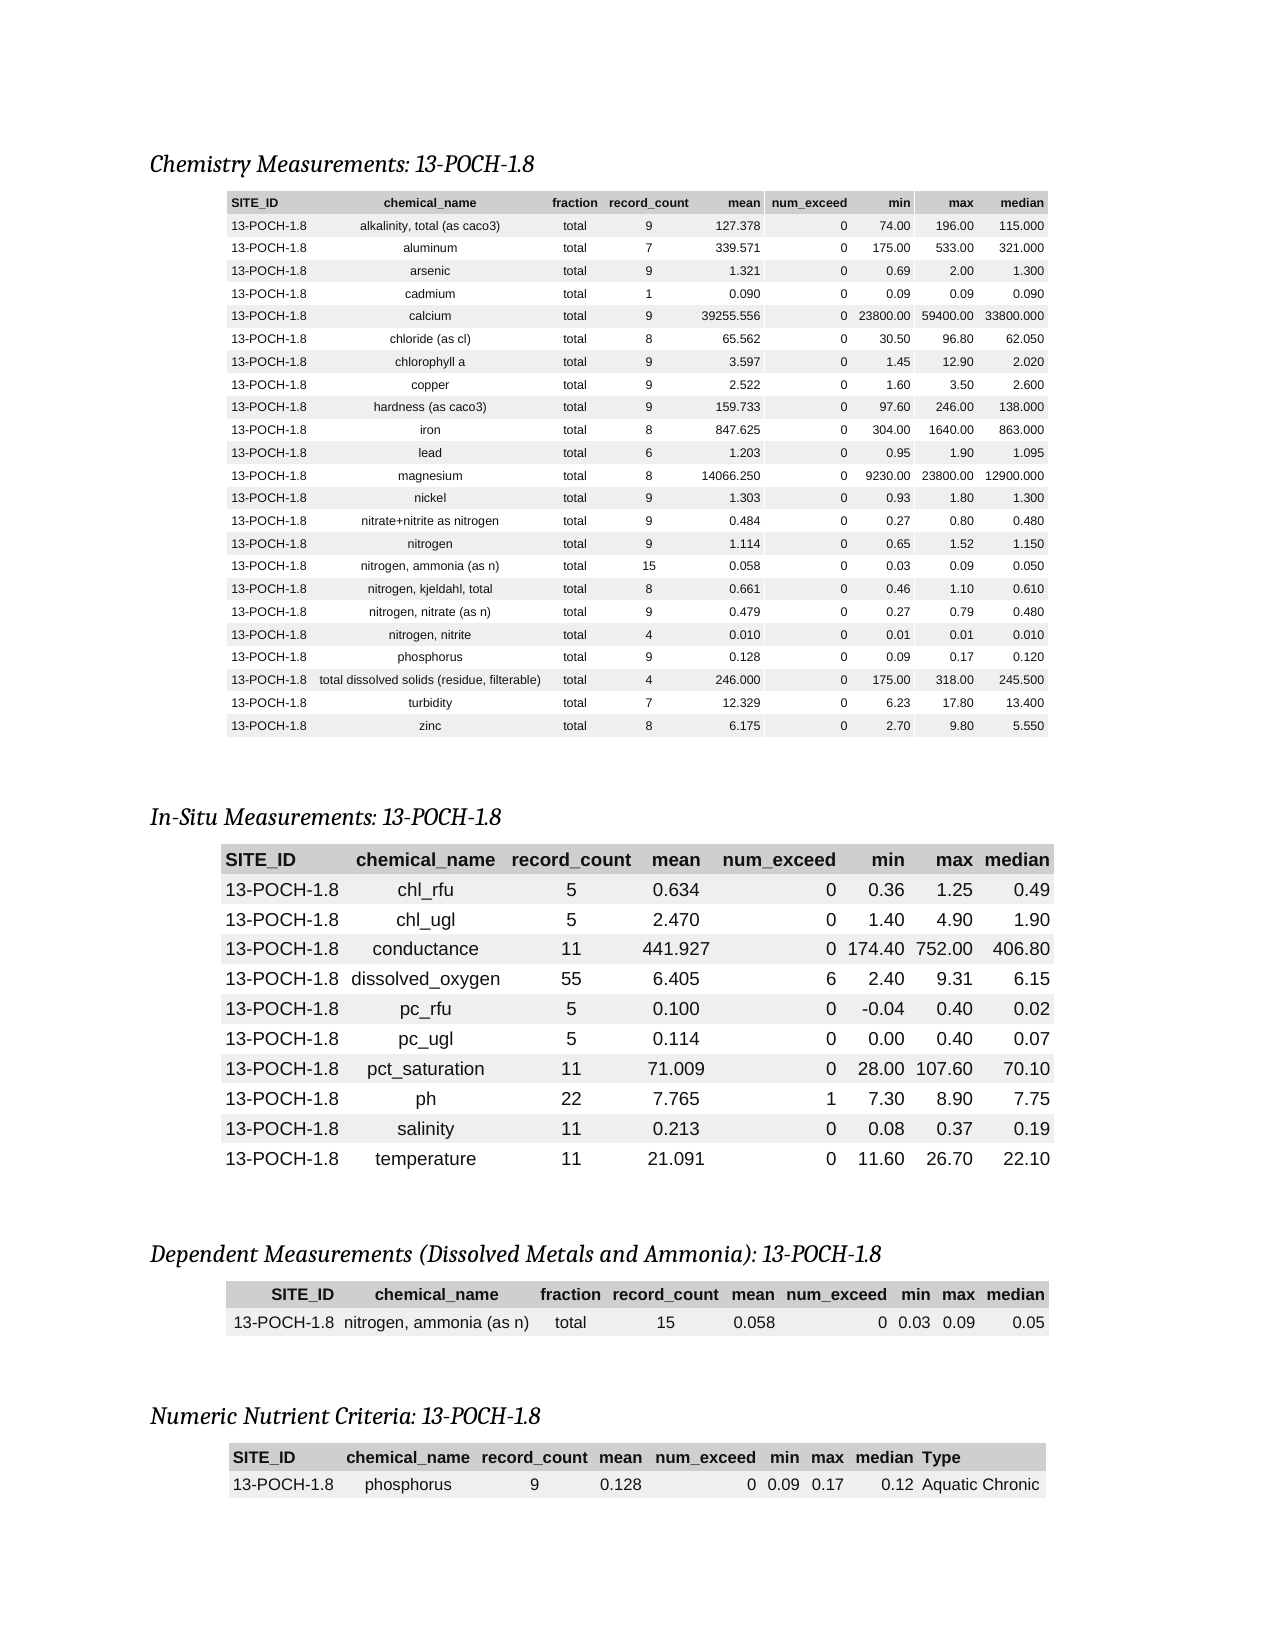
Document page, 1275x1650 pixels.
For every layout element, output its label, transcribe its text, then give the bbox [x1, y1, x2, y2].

text In-Situ Measurements: 13-POCH-1.8 [150, 803, 1125, 832]
table_cell 339.571 [694, 237, 764, 259]
table_cell 1.60 [851, 373, 914, 396]
table_cell 0 [765, 487, 851, 509]
table_cell 138.000 [978, 396, 1048, 419]
table_cell 0 [765, 214, 851, 237]
table_cell 0.27 [851, 600, 914, 623]
table_cell 8 [603, 328, 694, 350]
table_header num_exceed [779, 1281, 891, 1308]
table_cell 12.329 [694, 691, 764, 714]
table_cell copper [314, 373, 546, 396]
table_cell 13-POCH-1.8 [227, 532, 314, 555]
table_header num_exceed [716, 844, 840, 874]
table_cell 1.80 [915, 487, 978, 509]
table_cell 0 [765, 237, 851, 259]
table_cell chloride (as cl) [314, 328, 546, 350]
table_cell total [546, 691, 603, 714]
table_cell 0 [765, 373, 851, 396]
table_cell 0.09 [851, 282, 914, 305]
table_cell 0.69 [851, 260, 914, 282]
table_cell 30.50 [851, 328, 914, 350]
text Chemistry Measurements: 13-POCH-1.8 [150, 150, 1125, 179]
table_header record_count [476, 1443, 593, 1471]
table_cell 6 [603, 441, 694, 464]
table_cell 13-POCH-1.8 [227, 487, 314, 509]
table_cell 318.00 [915, 669, 978, 691]
table_cell total [546, 419, 603, 441]
table_cell hardness (as caco3) [314, 396, 546, 419]
table_cell 13-POCH-1.8 [229, 1471, 341, 1498]
table_cell pc_ugl [346, 1024, 506, 1054]
table_cell 7 [603, 691, 694, 714]
table_cell 533.00 [915, 237, 978, 259]
table_cell nitrogen, ammonia (as n) [314, 555, 546, 578]
table_cell 0 [716, 1054, 840, 1083]
table_cell 0.19 [977, 1114, 1054, 1143]
table_header chemical_name [346, 844, 506, 874]
table_cell 0.484 [694, 510, 764, 532]
table_cell total [546, 350, 603, 373]
table_cell 0 [765, 282, 851, 305]
table_cell total [546, 237, 603, 259]
table_cell 0.480 [978, 600, 1048, 623]
table_cell 1640.00 [915, 419, 978, 441]
table_cell 13-POCH-1.8 [227, 464, 314, 487]
table_cell 11 [506, 934, 637, 964]
table_cell 0 [765, 510, 851, 532]
table_cell 2.70 [851, 714, 914, 737]
table_cell 71.009 [637, 1054, 716, 1083]
table_cell 9230.00 [851, 464, 914, 487]
table_cell 0 [779, 1308, 891, 1336]
table_cell 9 [603, 510, 694, 532]
table_cell total [546, 487, 603, 509]
table_cell 246.00 [915, 396, 978, 419]
table_cell 13-POCH-1.8 [227, 350, 314, 373]
table_cell turbidity [314, 691, 546, 714]
table_cell total [546, 600, 603, 623]
table_cell 1.40 [840, 904, 909, 934]
table_header max [915, 191, 978, 214]
table_cell 1 [603, 282, 694, 305]
table_cell 0.661 [694, 578, 764, 600]
table_header SITE_ID [229, 1443, 341, 1471]
table_cell 13.400 [978, 691, 1048, 714]
table_cell dissolved_oxygen [346, 964, 506, 994]
table_cell 6.175 [694, 714, 764, 737]
table_cell 13-POCH-1.8 [227, 305, 314, 328]
table_cell total [546, 464, 603, 487]
table_cell 74.00 [851, 214, 914, 237]
table_header Type [918, 1443, 1046, 1471]
table_cell 196.00 [915, 214, 978, 237]
table_cell 13-POCH-1.8 [221, 1143, 346, 1173]
table_header median [977, 844, 1054, 874]
table_cell 0 [765, 623, 851, 646]
table_header chemical_name [314, 191, 546, 214]
table_cell chl_rfu [346, 874, 506, 904]
table_header median [979, 1281, 1049, 1308]
table_cell 0.00 [840, 1024, 909, 1054]
table_cell 0 [765, 600, 851, 623]
table_cell 0 [765, 396, 851, 419]
table_cell 1.90 [915, 441, 978, 464]
table_cell 8.90 [909, 1084, 977, 1113]
table_header chemical_name [341, 1443, 476, 1471]
table_cell 17.80 [915, 691, 978, 714]
table_cell 0 [716, 994, 840, 1024]
table_cell 13-POCH-1.8 [227, 646, 314, 669]
table_header SITE_ID [221, 844, 346, 874]
table_cell 2.00 [915, 260, 978, 282]
table_cell 22 [506, 1084, 637, 1113]
table_cell nitrogen, kjeldahl, total [314, 578, 546, 600]
table_cell 159.733 [694, 396, 764, 419]
table_cell 441.927 [637, 934, 716, 964]
table_cell arsenic [314, 260, 546, 282]
text Dependent Measurements (Dissolved Metals and Ammonia): 13-POCH-1.8 [150, 1239, 1125, 1268]
table_cell 2.600 [978, 373, 1048, 396]
table_cell 5 [506, 904, 637, 934]
table_cell 0 [716, 934, 840, 964]
table_cell phosphorus [341, 1471, 476, 1498]
table_cell 1.45 [851, 350, 914, 373]
table_header record_count [603, 191, 694, 214]
text Numeric Nutrient Criteria: 13-POCH-1.8 [150, 1402, 1125, 1431]
table_header mean [637, 844, 716, 874]
table_cell 1 [716, 1084, 840, 1113]
table_cell total [546, 328, 603, 350]
table_cell 0.128 [694, 646, 764, 669]
table_cell 0.36 [840, 874, 909, 904]
table_cell 0.95 [851, 441, 914, 464]
table_cell 0.93 [851, 487, 914, 509]
table_cell 3.50 [915, 373, 978, 396]
table_cell 9 [603, 532, 694, 555]
table_cell 9 [603, 396, 694, 419]
table_cell total dissolved solids (residue, filterable) [314, 669, 546, 691]
table_cell 0 [765, 714, 851, 737]
table_cell 0 [765, 555, 851, 578]
table_cell 0.79 [915, 600, 978, 623]
table_cell 65.562 [694, 328, 764, 350]
table_cell 0 [765, 328, 851, 350]
table_cell 0.80 [915, 510, 978, 532]
table_cell 1.300 [978, 487, 1048, 509]
table_cell 7.765 [637, 1084, 716, 1113]
table_cell total [546, 714, 603, 737]
table_cell ph [346, 1084, 506, 1113]
table_cell alkalinity, total (as caco3) [314, 214, 546, 237]
table_cell 174.40 [840, 934, 909, 964]
table_cell 13-POCH-1.8 [227, 237, 314, 259]
table_cell 0.37 [909, 1114, 977, 1143]
table_cell 8 [603, 714, 694, 737]
table_cell total [546, 532, 603, 555]
table_cell 1.150 [978, 532, 1048, 555]
table_cell 33800.000 [978, 305, 1048, 328]
table_cell 0 [765, 532, 851, 555]
table_cell -0.04 [840, 994, 909, 1024]
table_cell 0 [716, 1114, 840, 1143]
table_cell 96.80 [915, 328, 978, 350]
table_cell 752.00 [909, 934, 977, 964]
table_cell 13-POCH-1.8 [227, 419, 314, 441]
table_cell 5.550 [978, 714, 1048, 737]
table_cell 0.03 [891, 1308, 935, 1336]
table_cell Aquatic Chronic [918, 1471, 1046, 1498]
table_cell phosphorus [314, 646, 546, 669]
table_cell 0.09 [760, 1471, 804, 1498]
table_cell 13-POCH-1.8 [221, 874, 346, 904]
table_cell 9 [603, 214, 694, 237]
table_cell 0.090 [694, 282, 764, 305]
table_header max [804, 1443, 848, 1471]
table_cell 304.00 [851, 419, 914, 441]
table_cell chlorophyll a [314, 350, 546, 373]
table_cell 12.90 [915, 350, 978, 373]
table_cell 5 [506, 874, 637, 904]
table_cell nickel [314, 487, 546, 509]
table_cell 0.480 [978, 510, 1048, 532]
table_cell 7.75 [977, 1084, 1054, 1113]
table_cell 1.114 [694, 532, 764, 555]
table_cell 13-POCH-1.8 [221, 1024, 346, 1054]
table_cell 2.40 [840, 964, 909, 994]
table_cell 175.00 [851, 669, 914, 691]
table_cell 0.27 [851, 510, 914, 532]
table_cell 6.15 [977, 964, 1054, 994]
table_cell 0.01 [915, 623, 978, 646]
table_cell 5 [506, 1024, 637, 1054]
table_cell nitrogen, nitrite [314, 623, 546, 646]
table_cell pc_rfu [346, 994, 506, 1024]
table_header median [978, 191, 1048, 214]
table_cell 6.405 [637, 964, 716, 994]
table_cell 0.40 [909, 994, 977, 1024]
table_cell 0 [765, 350, 851, 373]
table_cell 0.05 [979, 1308, 1049, 1336]
table_cell 0.058 [694, 555, 764, 578]
table_cell 13-POCH-1.8 [227, 510, 314, 532]
table_cell 9 [603, 350, 694, 373]
table_cell 0.09 [935, 1308, 979, 1336]
table_header num_exceed [765, 191, 851, 214]
table_cell 1.52 [915, 532, 978, 555]
table_cell 55 [506, 964, 637, 994]
table_cell 9.31 [909, 964, 977, 994]
table_cell nitrate+nitrite as nitrogen [314, 510, 546, 532]
table_cell 6.23 [851, 691, 914, 714]
table_cell 13-POCH-1.8 [227, 623, 314, 646]
table_cell 23800.00 [915, 464, 978, 487]
table_cell 23800.00 [851, 305, 914, 328]
table_cell 2.020 [978, 350, 1048, 373]
table_cell 115.000 [978, 214, 1048, 237]
table_cell 0.050 [978, 555, 1048, 578]
table_cell 0.09 [915, 555, 978, 578]
table_cell 0.17 [804, 1471, 848, 1498]
table_cell 0.213 [637, 1114, 716, 1143]
table_cell 1.303 [694, 487, 764, 509]
table_header mean [593, 1443, 648, 1471]
table_header min [760, 1443, 804, 1471]
table_cell 0 [716, 1024, 840, 1054]
table_cell 0.114 [637, 1024, 716, 1054]
table_cell 0.010 [694, 623, 764, 646]
table_cell nitrogen, nitrate (as n) [314, 600, 546, 623]
table_cell 13-POCH-1.8 [227, 282, 314, 305]
table_cell 13-POCH-1.8 [227, 714, 314, 737]
table_cell 13-POCH-1.8 [221, 904, 346, 934]
table_cell 70.10 [977, 1054, 1054, 1083]
table_cell 0 [716, 874, 840, 904]
table_cell conductance [346, 934, 506, 964]
table_cell total [546, 214, 603, 237]
table_cell temperature [346, 1143, 506, 1173]
table_cell 0.090 [978, 282, 1048, 305]
table_cell pct_saturation [346, 1054, 506, 1083]
table_header median [848, 1443, 918, 1471]
table_cell 13-POCH-1.8 [227, 214, 314, 237]
table_cell 0 [765, 691, 851, 714]
table_header min [840, 844, 909, 874]
table_cell 0.17 [915, 646, 978, 669]
table_cell total [546, 373, 603, 396]
table_cell 1.321 [694, 260, 764, 282]
table_cell 2.522 [694, 373, 764, 396]
table_cell 175.00 [851, 237, 914, 259]
table_cell total [546, 555, 603, 578]
table_cell 0 [648, 1471, 760, 1498]
table_header num_exceed [648, 1443, 760, 1471]
table_cell 9 [476, 1471, 593, 1498]
table_cell magnesium [314, 464, 546, 487]
table_cell 13-POCH-1.8 [227, 260, 314, 282]
table_cell 0.03 [851, 555, 914, 578]
table_cell salinity [346, 1114, 506, 1143]
table_cell total [546, 646, 603, 669]
table_cell 9 [603, 260, 694, 282]
table_cell 9 [603, 487, 694, 509]
table_cell 12900.000 [978, 464, 1048, 487]
table_header record_count [607, 1281, 724, 1308]
table_cell 9 [603, 600, 694, 623]
table_cell 13-POCH-1.8 [227, 578, 314, 600]
table_cell 13-POCH-1.8 [227, 555, 314, 578]
table_cell 13-POCH-1.8 [221, 964, 346, 994]
table_cell 15 [607, 1308, 724, 1336]
table_cell 11 [506, 1114, 637, 1143]
table_header mean [694, 191, 764, 214]
table_cell 1.25 [909, 874, 977, 904]
table_cell 0.058 [724, 1308, 779, 1336]
table_cell 406.80 [977, 934, 1054, 964]
table_cell 0.07 [977, 1024, 1054, 1054]
table_cell 0 [716, 904, 840, 934]
table_cell 246.000 [694, 669, 764, 691]
table_cell 0 [765, 464, 851, 487]
table_cell 13-POCH-1.8 [227, 396, 314, 419]
table_cell 0 [765, 646, 851, 669]
table_cell 28.00 [840, 1054, 909, 1083]
table_cell total [546, 260, 603, 282]
table_cell 0.09 [851, 646, 914, 669]
table_cell 0.100 [637, 994, 716, 1024]
table_cell 0.49 [977, 874, 1054, 904]
table_cell 0 [765, 260, 851, 282]
table_cell 13-POCH-1.8 [221, 1114, 346, 1143]
table_cell total [535, 1308, 607, 1336]
table_cell 863.000 [978, 419, 1048, 441]
table_cell 26.70 [909, 1143, 977, 1173]
table_cell 59400.00 [915, 305, 978, 328]
table_cell 1.90 [977, 904, 1054, 934]
table_cell 9 [603, 305, 694, 328]
table_cell 1.095 [978, 441, 1048, 464]
table_header min [891, 1281, 935, 1308]
table_header chemical_name [338, 1281, 535, 1308]
table_cell 321.000 [978, 237, 1048, 259]
table_header SITE_ID [226, 1281, 338, 1308]
table_cell 8 [603, 464, 694, 487]
table_cell 13-POCH-1.8 [221, 1084, 346, 1113]
table_cell nitrogen, ammonia (as n) [338, 1308, 535, 1336]
table_header fraction [546, 191, 603, 214]
table_cell 11.60 [840, 1143, 909, 1173]
table_cell total [546, 282, 603, 305]
table_cell 39255.556 [694, 305, 764, 328]
table_cell 4 [603, 669, 694, 691]
table_cell 9.80 [915, 714, 978, 737]
table_cell lead [314, 441, 546, 464]
table_cell 0.12 [848, 1471, 918, 1498]
table_cell 0.010 [978, 623, 1048, 646]
table_cell 8 [603, 578, 694, 600]
table_cell 0.40 [909, 1024, 977, 1054]
table_cell 3.597 [694, 350, 764, 373]
table_cell 97.60 [851, 396, 914, 419]
table_cell 0.634 [637, 874, 716, 904]
table_cell 13-POCH-1.8 [227, 669, 314, 691]
table_cell 9 [603, 646, 694, 669]
table_cell 2.470 [637, 904, 716, 934]
table_cell 13-POCH-1.8 [221, 994, 346, 1024]
table_cell 13-POCH-1.8 [226, 1308, 338, 1336]
table_cell 13-POCH-1.8 [221, 934, 346, 964]
table_header SITE_ID [227, 191, 314, 214]
table_cell 4 [603, 623, 694, 646]
table_cell 0 [765, 419, 851, 441]
table_cell 0.610 [978, 578, 1048, 600]
table_cell total [546, 623, 603, 646]
table_cell 21.091 [637, 1143, 716, 1173]
table_cell 0 [765, 441, 851, 464]
table_cell 1.300 [978, 260, 1048, 282]
table_cell total [546, 669, 603, 691]
table_cell 0.08 [840, 1114, 909, 1143]
table_cell 0 [765, 305, 851, 328]
table_cell cadmium [314, 282, 546, 305]
table_cell 0 [765, 578, 851, 600]
table_cell 15 [603, 555, 694, 578]
table_cell 847.625 [694, 419, 764, 441]
table_cell 22.10 [977, 1143, 1054, 1173]
table_cell 0.128 [593, 1471, 648, 1498]
table_cell iron [314, 419, 546, 441]
table_header mean [724, 1281, 779, 1308]
table_cell 4.90 [909, 904, 977, 934]
table_cell 62.050 [978, 328, 1048, 350]
table_cell 0.479 [694, 600, 764, 623]
table_cell 13-POCH-1.8 [227, 328, 314, 350]
table_header max [935, 1281, 979, 1308]
table_cell 0.02 [977, 994, 1054, 1024]
table_cell 0 [765, 669, 851, 691]
table_cell chl_ugl [346, 904, 506, 934]
table_cell 245.500 [978, 669, 1048, 691]
table_cell aluminum [314, 237, 546, 259]
table_cell 13-POCH-1.8 [221, 1054, 346, 1083]
table_header max [909, 844, 977, 874]
table_cell 6 [716, 964, 840, 994]
table_cell 0.09 [915, 282, 978, 305]
table_cell total [546, 441, 603, 464]
table_cell 0.120 [978, 646, 1048, 669]
table_cell calcium [314, 305, 546, 328]
table_cell 0.46 [851, 578, 914, 600]
table_cell total [546, 510, 603, 532]
table_cell 0 [716, 1143, 840, 1173]
table_cell 127.378 [694, 214, 764, 237]
table_header fraction [535, 1281, 607, 1308]
table_cell 1.203 [694, 441, 764, 464]
table_cell 11 [506, 1143, 637, 1173]
table_cell 0.01 [851, 623, 914, 646]
table_cell 7 [603, 237, 694, 259]
table_cell 13-POCH-1.8 [227, 691, 314, 714]
table_cell 107.60 [909, 1054, 977, 1083]
table_cell 13-POCH-1.8 [227, 373, 314, 396]
table_cell 1.10 [915, 578, 978, 600]
table_header record_count [506, 844, 637, 874]
table_cell 7.30 [840, 1084, 909, 1113]
table_cell 0.65 [851, 532, 914, 555]
table_cell total [546, 396, 603, 419]
table_cell 13-POCH-1.8 [227, 441, 314, 464]
table_cell total [546, 578, 603, 600]
table_cell 14066.250 [694, 464, 764, 487]
table_header min [851, 191, 914, 214]
table_cell 9 [603, 373, 694, 396]
table_cell 13-POCH-1.8 [227, 600, 314, 623]
table_cell total [546, 305, 603, 328]
table_cell nitrogen [314, 532, 546, 555]
table_cell 11 [506, 1054, 637, 1083]
table_cell zinc [314, 714, 546, 737]
table_cell 5 [506, 994, 637, 1024]
table_cell 8 [603, 419, 694, 441]
